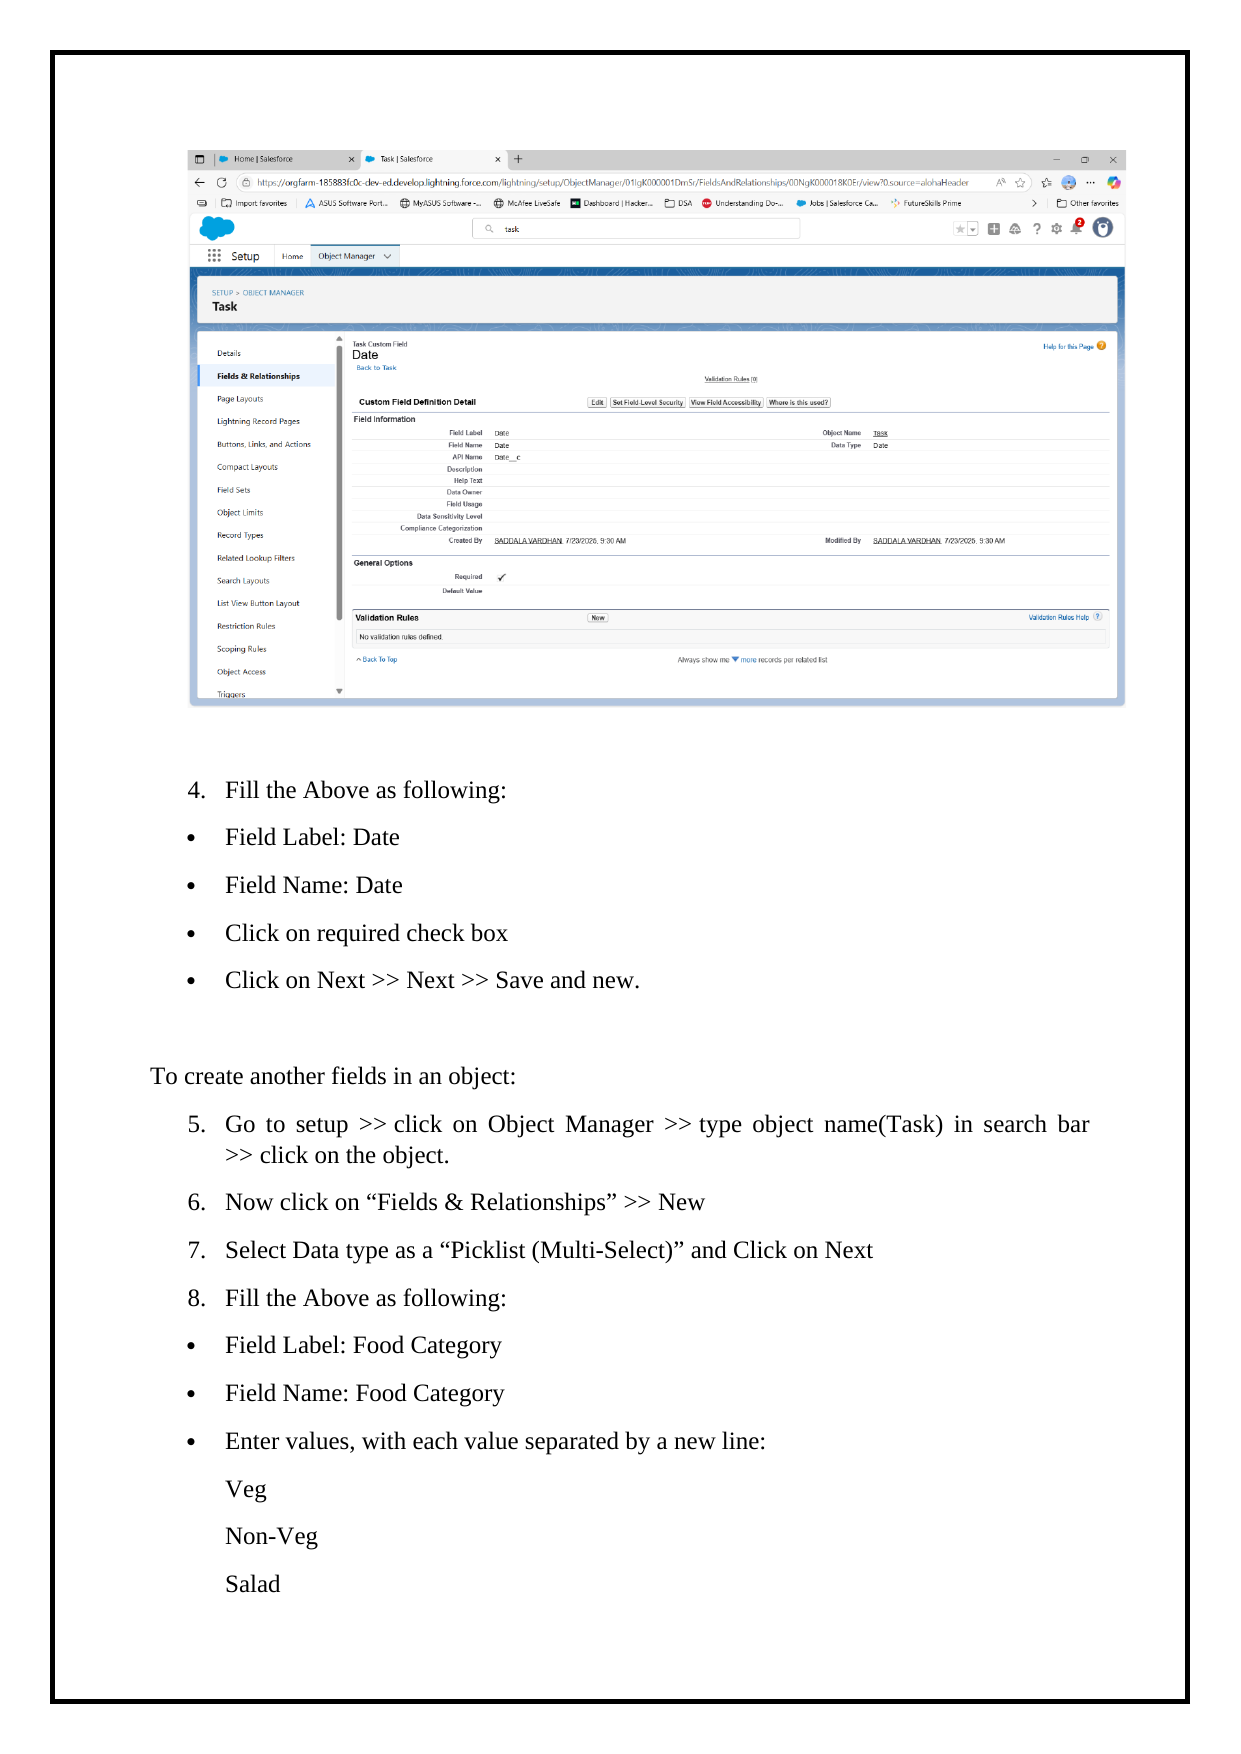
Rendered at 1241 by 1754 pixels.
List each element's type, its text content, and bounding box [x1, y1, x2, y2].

list Enter values, with each value separated by a new line: [187, 1426, 1090, 1455]
list Field Name: Date [187, 870, 1090, 899]
list Fill the Above as following: [187, 1283, 1090, 1312]
list Click on required check box [187, 918, 1090, 947]
list Field Label: Date [187, 822, 1090, 851]
list Field Name: Food Category [187, 1378, 1090, 1407]
list Field Label: Food Category [187, 1331, 1090, 1359]
list Go to setup >> click on Object Manager >> type object name(Task) in search bar >> click on the object. [187, 1109, 1090, 1168]
text To create another fields in an object: [150, 1061, 1090, 1090]
text Salad [225, 1569, 1090, 1598]
text Veg [225, 1474, 1090, 1502]
list Click on Next >> Next >> Save and new. [187, 966, 1090, 994]
list Select Data type as a “Picklist (Multi-Select)” and Click on Next [187, 1235, 1090, 1264]
text Non-Veg [225, 1521, 1090, 1550]
list Fill the Above as following: [187, 775, 1090, 803]
list Now click on “Fields & Relationships” >> New [187, 1187, 1090, 1216]
picture [187, 150, 1127, 708]
